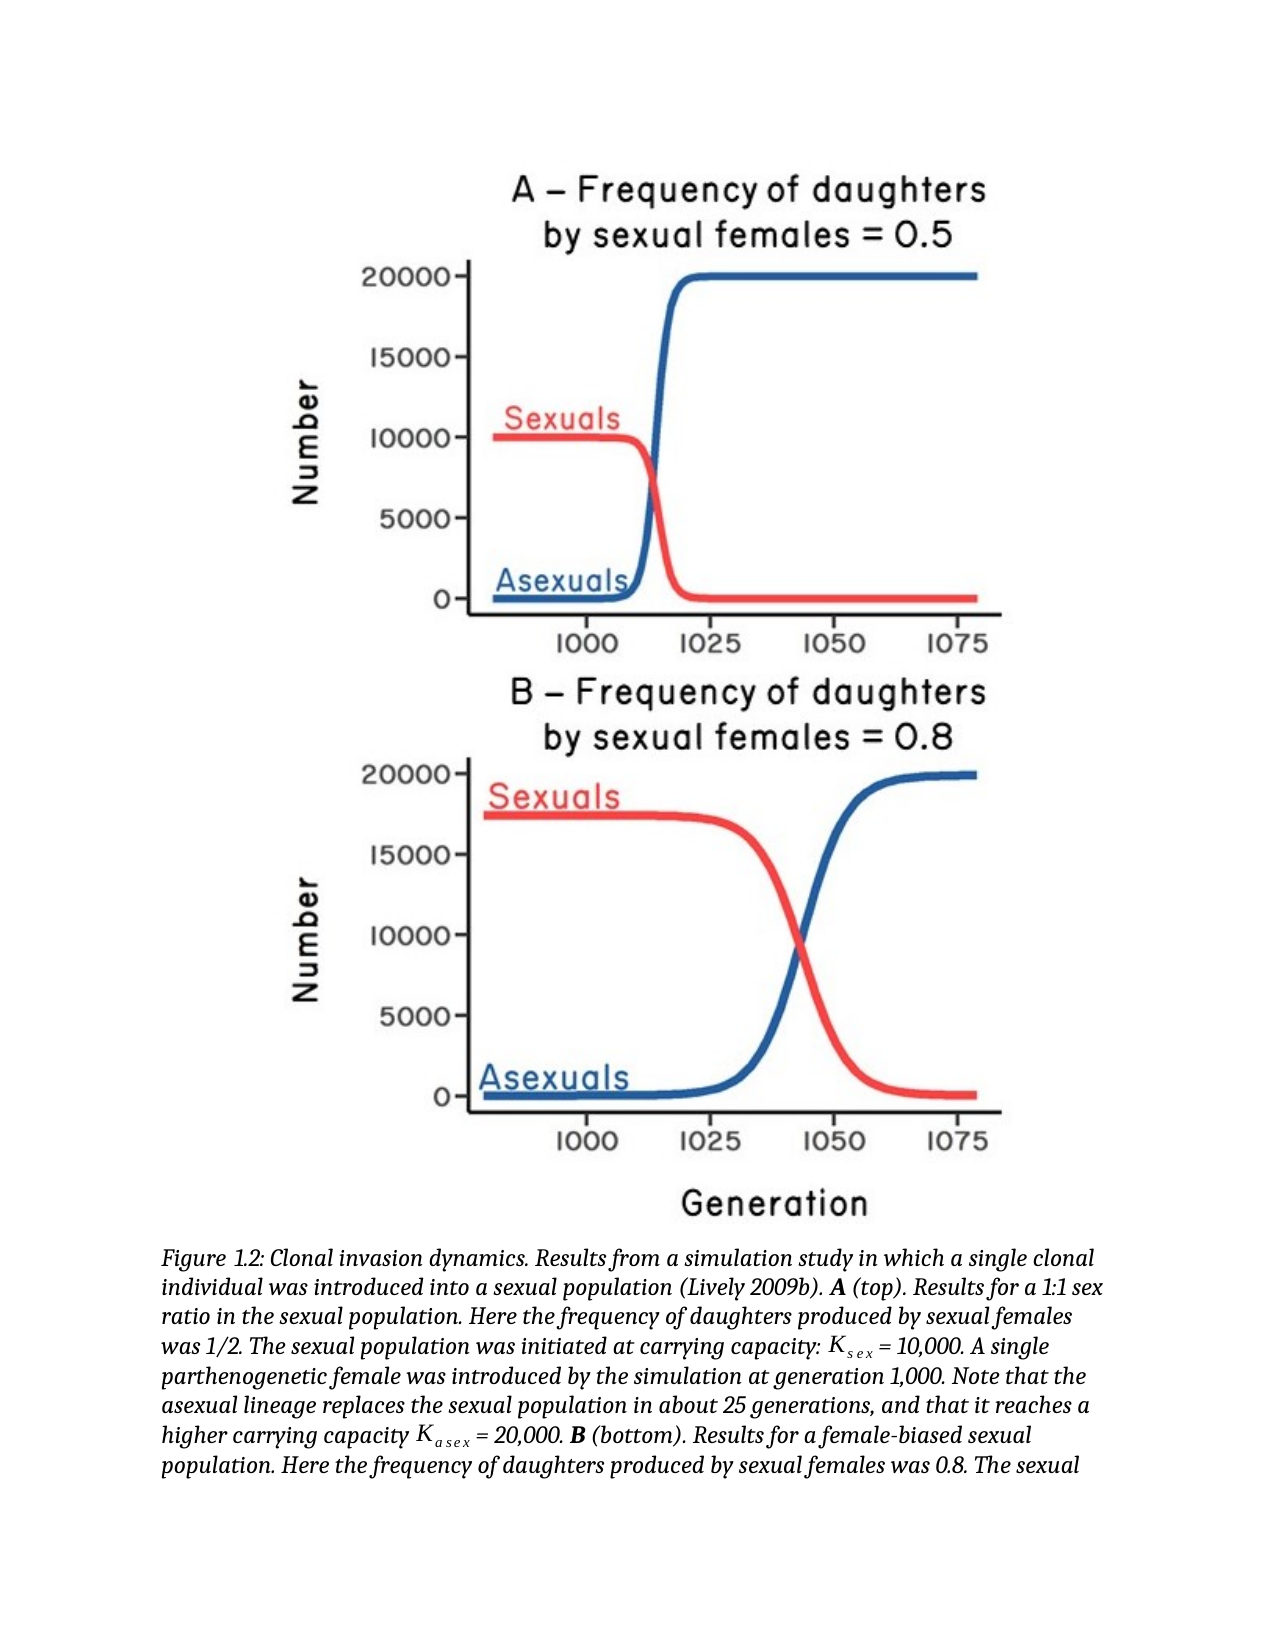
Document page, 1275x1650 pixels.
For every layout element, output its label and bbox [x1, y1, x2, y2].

picture [262, 150, 1013, 1224]
table_header [150, 150, 1125, 1479]
